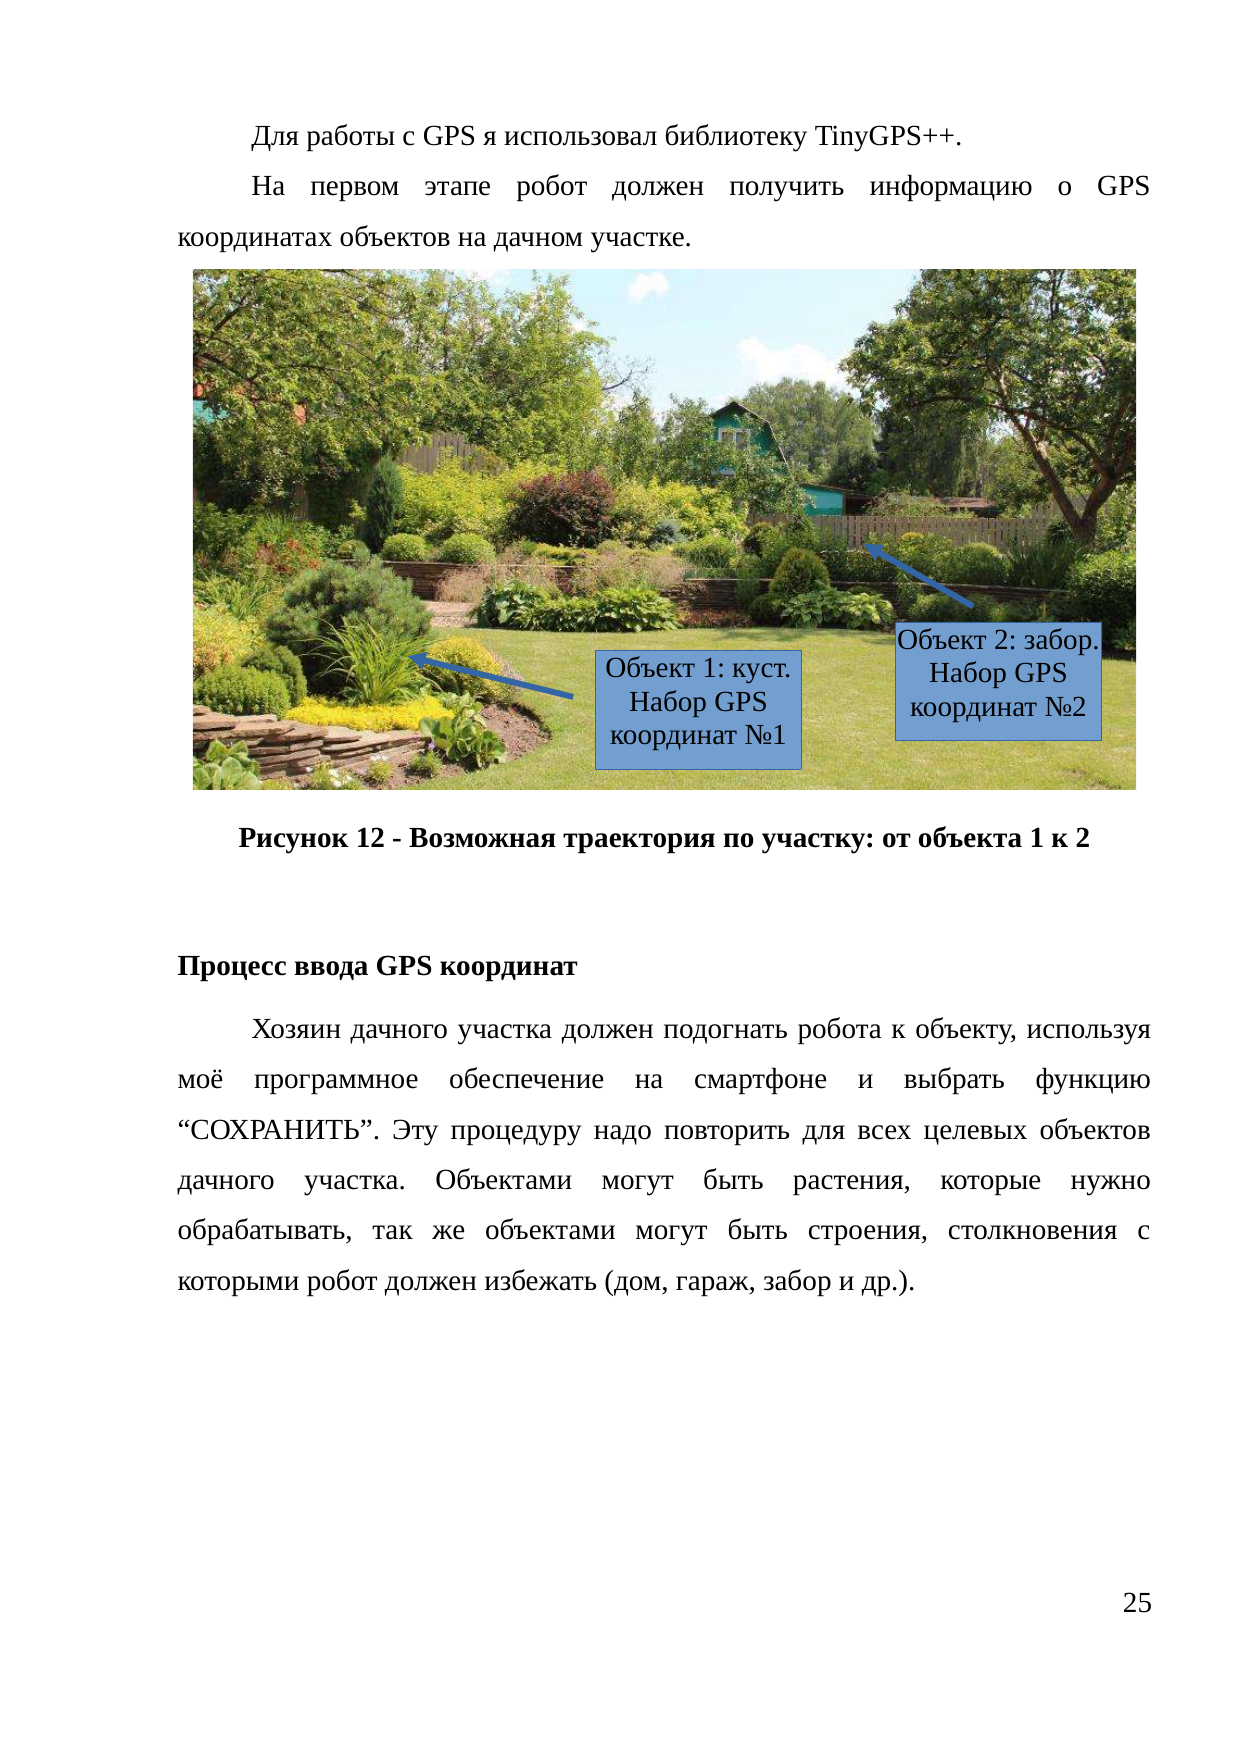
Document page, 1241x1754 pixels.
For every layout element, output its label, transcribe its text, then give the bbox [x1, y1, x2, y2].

text На первом этапе робот должен получить информацию о GPS координатах объектов на дачном участке. [177, 168, 1152, 252]
text Для работы с GPS я использовал библиотеку TinyGPS++. [177, 118, 1152, 152]
subtitle Процесс ввода GPS координат [177, 948, 1152, 982]
picture [192, 269, 1137, 790]
text Хозяин дачного участка должен подогнать робота к объекту, используя моё программное обеспечение на смартфоне и выбрать функцию “СОХРАНИТЬ”. Эту процедуру надо повторить для всех целевых объектов дачного участка. Объектами могут быть растения, которые нужно обрабатывать, так же объектами могут быть строения, столкновения с которыми робот должен избежать (дом, гараж, забор и др.). [177, 1011, 1152, 1296]
subtitle Рисунок 12 - Возможная траектория по участку: от объекта 1 к 2 [177, 821, 1152, 854]
